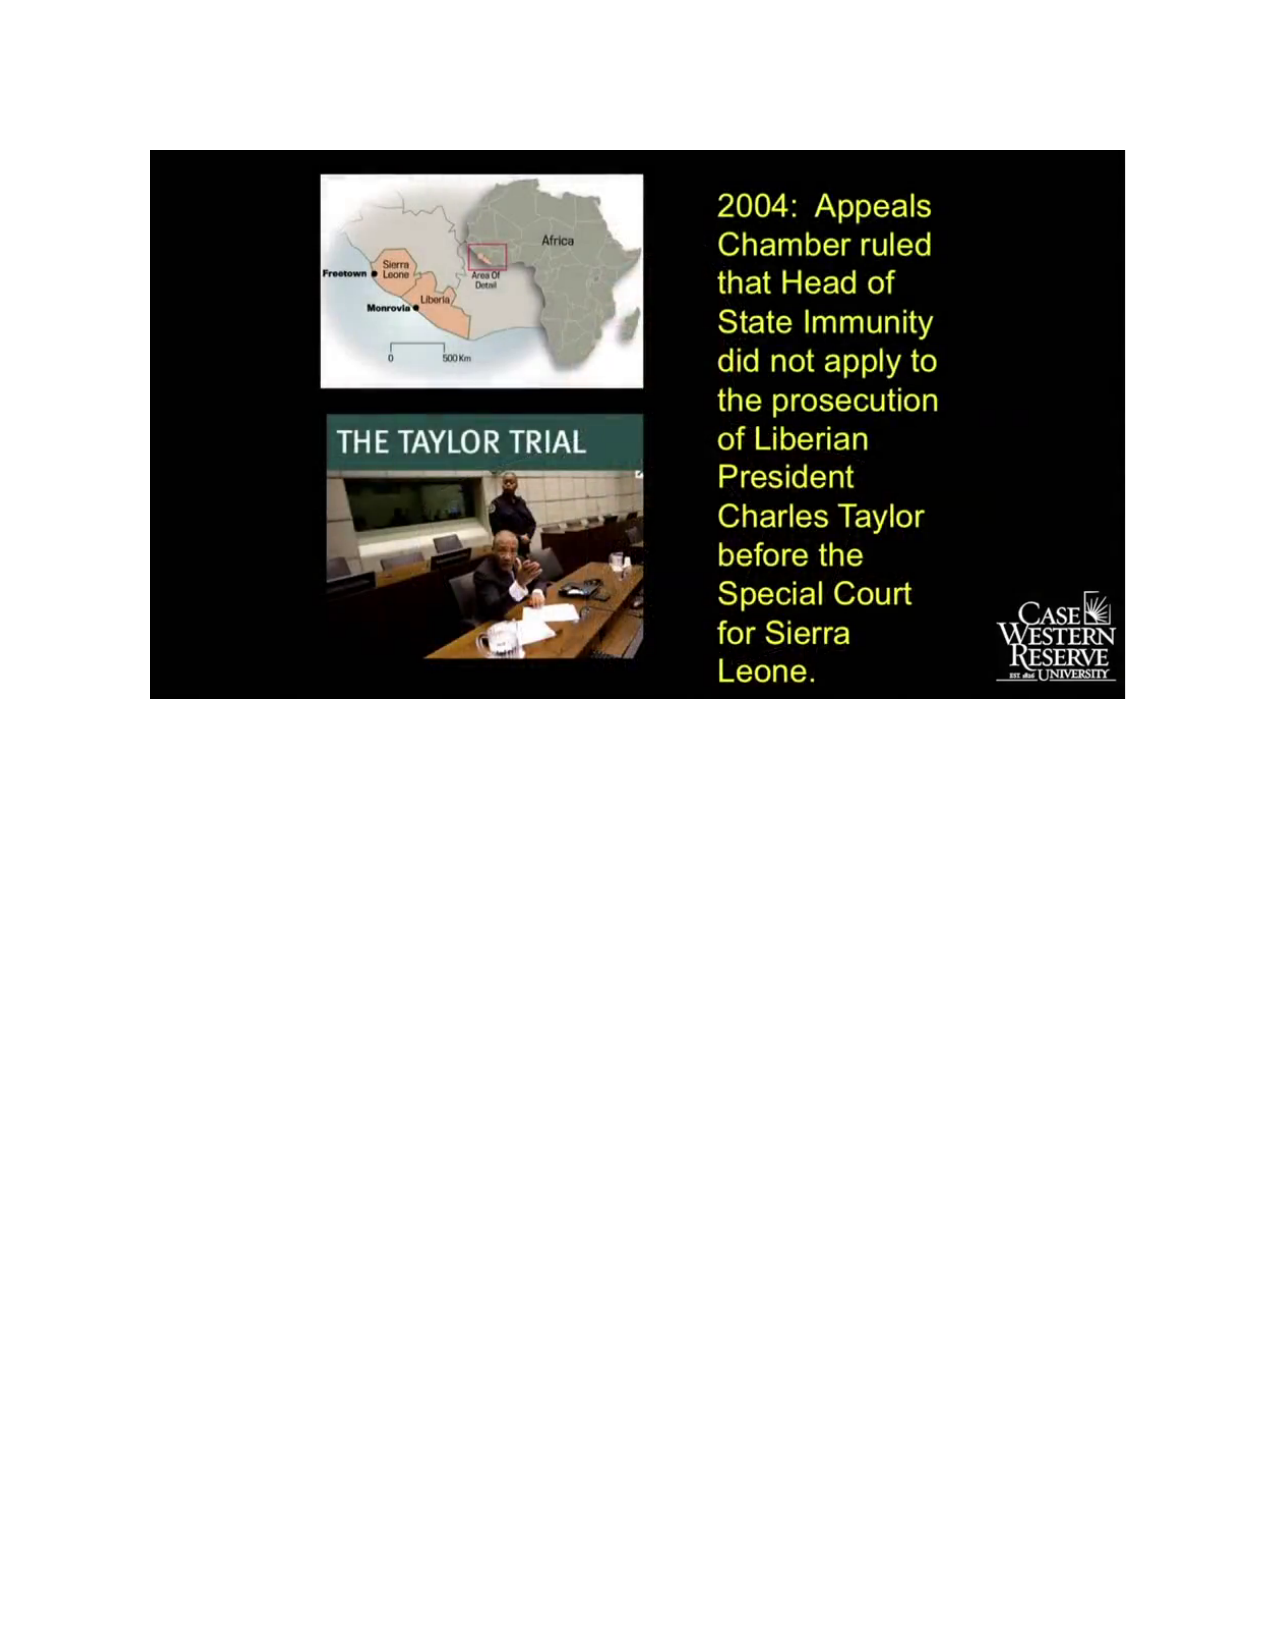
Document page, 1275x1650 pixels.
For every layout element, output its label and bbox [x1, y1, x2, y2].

picture [150, 150, 1125, 699]
